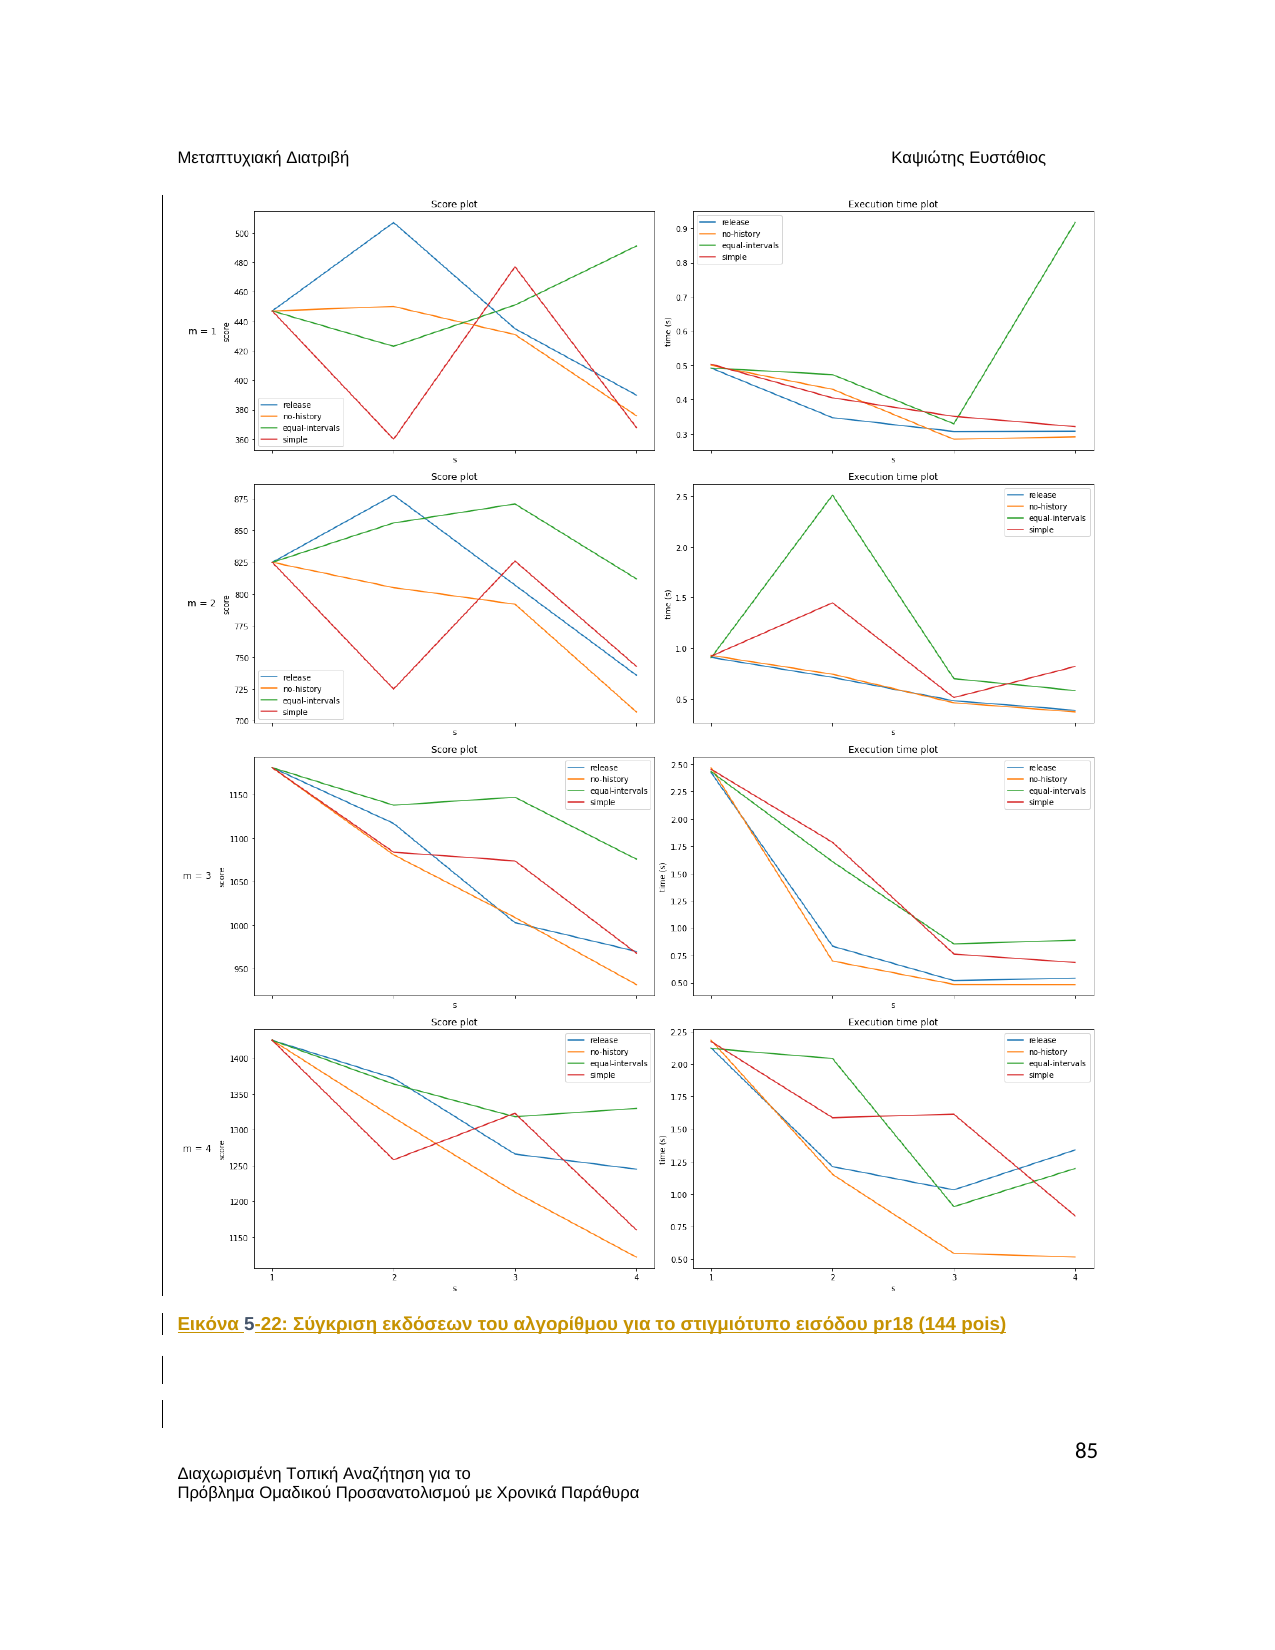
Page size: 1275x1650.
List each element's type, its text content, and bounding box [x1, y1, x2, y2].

picture [177, 194, 1098, 1297]
text 5 [177, 1313, 1098, 1335]
